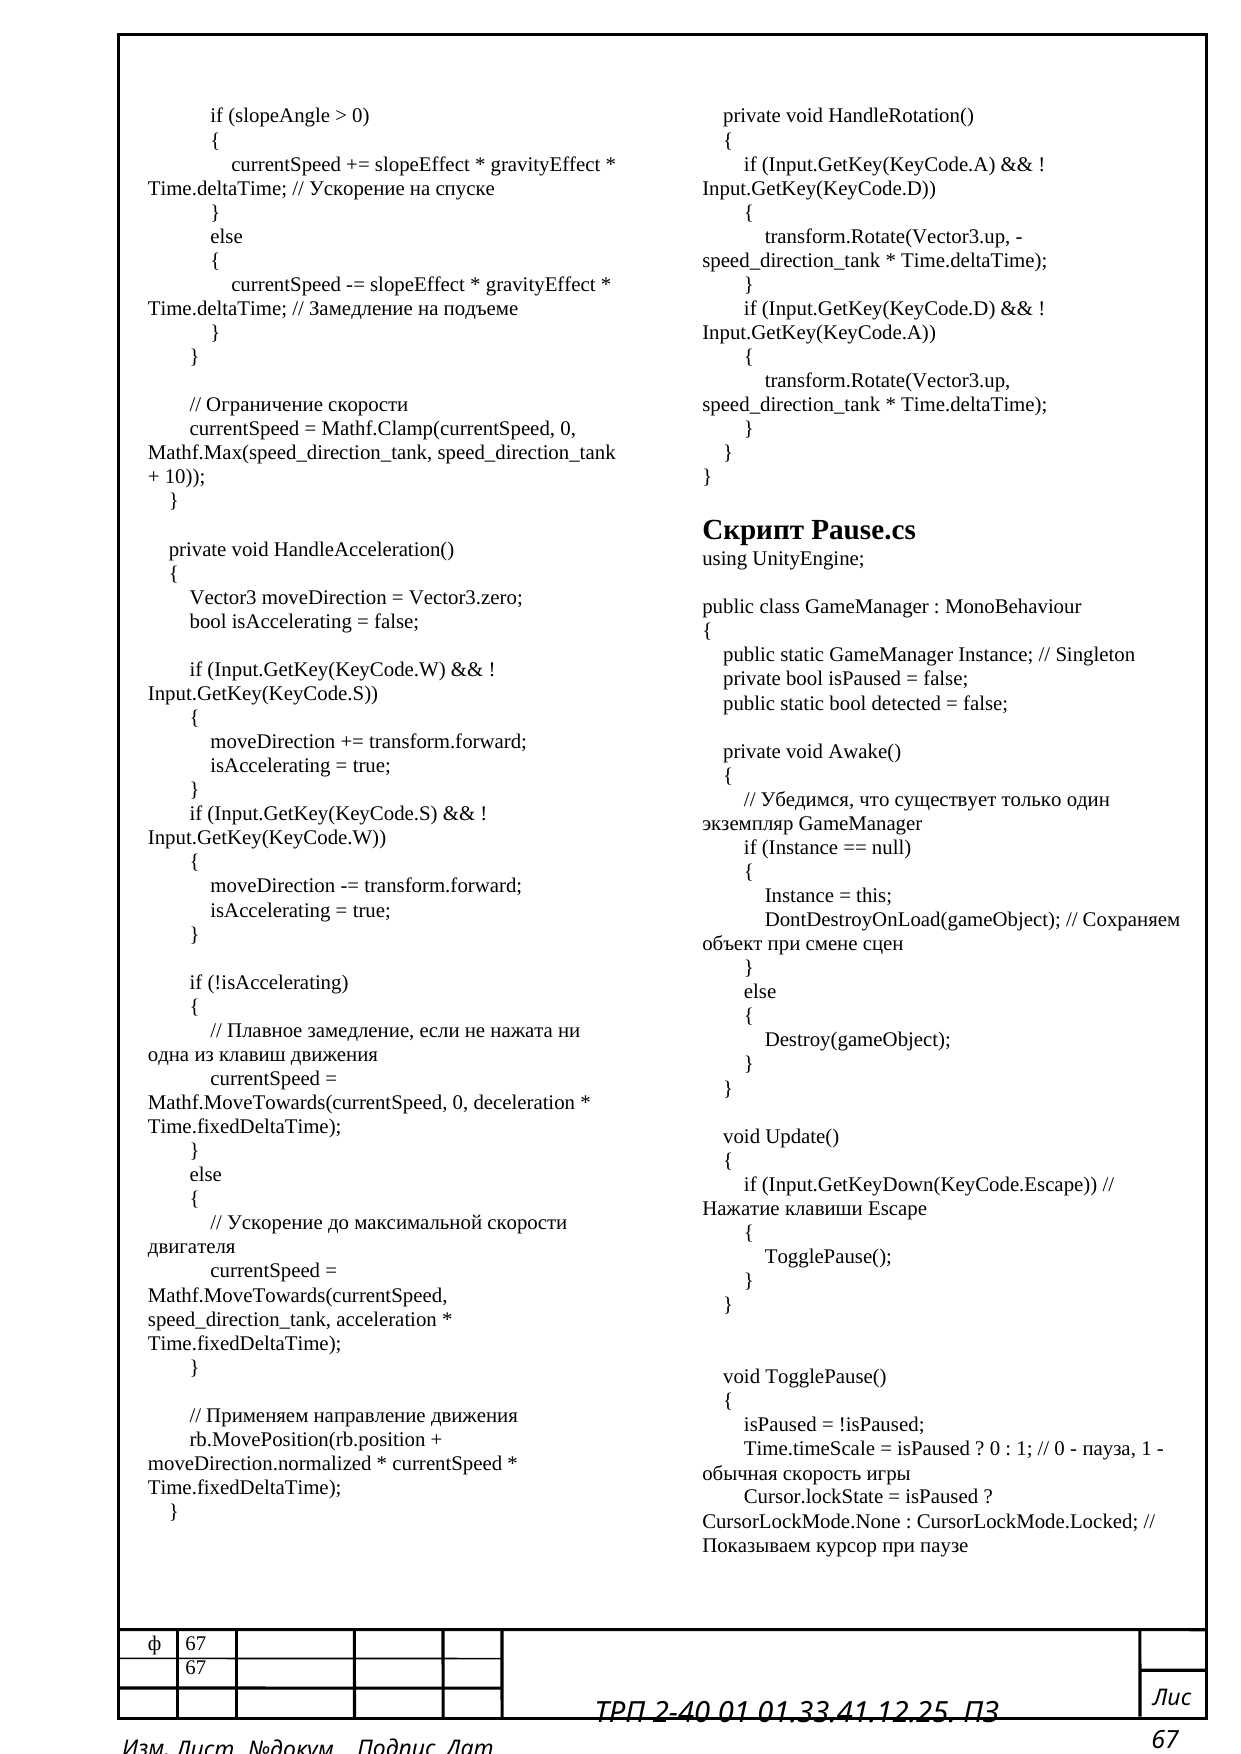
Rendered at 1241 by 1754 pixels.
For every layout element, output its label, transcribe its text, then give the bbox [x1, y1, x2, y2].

text currentSpeed -= slopeEffect * gravityEffect * Time.deltaTime; // Замедление на подъеме [148, 272, 627, 320]
text private void Awake() [702, 738, 1181, 763]
text else [148, 1162, 627, 1186]
text } [702, 416, 1181, 440]
text private void HandleAcceleration() [148, 537, 627, 561]
text if (Input.GetKey(KeyCode.S) && !Input.GetKey(KeyCode.W)) [148, 801, 627, 849]
text { [702, 1148, 1181, 1172]
text currentSpeed = Mathf.MoveTowards(currentSpeed, 0, deceleration * Time.fixedDeltaTime); [148, 1066, 627, 1138]
text rb.MovePosition(rb.position + moveDirection.normalized * currentSpeed * Time.fixedDeltaTime); [148, 1427, 627, 1499]
text isAccelerating = true; [148, 753, 627, 777]
text { [148, 994, 627, 1018]
text private void HandleRotation() [702, 103, 1181, 127]
text } [148, 320, 627, 344]
text { [702, 763, 1181, 787]
text transform.Rotate(Vector3.up, -speed_direction_tank * Time.deltaTime); [702, 224, 1181, 272]
text } [148, 777, 627, 801]
text } [148, 1355, 627, 1379]
text } [148, 488, 627, 512]
text { [702, 1220, 1181, 1244]
text private bool isPaused = false; [702, 666, 1181, 690]
text { [702, 618, 1181, 642]
text Скрипт Pause.cs [702, 512, 1181, 546]
text moveDirection += transform.forward; [148, 729, 627, 753]
text currentSpeed = Mathf.MoveTowards(currentSpeed, speed_direction_tank, acceleration * Time.fixedDeltaTime); [148, 1258, 627, 1355]
text TogglePause(); [702, 1244, 1181, 1268]
text if (Instance == null) [702, 835, 1181, 859]
text bool isAccelerating = false; [148, 609, 627, 633]
text // Ограничение скорости [148, 392, 627, 416]
text Destroy(gameObject); [702, 1027, 1181, 1051]
text } [702, 1075, 1181, 1099]
text Time.timeScale = isPaused ? 0 : 1; // 0 - пауза, 1 - обычная скорость игры [702, 1436, 1181, 1484]
text { [702, 200, 1181, 224]
text if (Input.GetKey(KeyCode.W) && !Input.GetKey(KeyCode.S)) [148, 657, 627, 705]
text else [702, 979, 1181, 1003]
text // Плавное замедление, если не нажата ни одна из клавиш движения [148, 1018, 627, 1066]
text // Ускорение до максимальной скорости двигателя [148, 1210, 627, 1258]
text currentSpeed = Mathf.Clamp(currentSpeed, 0, Mathf.Max(speed_direction_tank, speed_direction_tank + 10)); [148, 416, 627, 488]
text Vector3 moveDirection = Vector3.zero; [148, 585, 627, 609]
text void TogglePause() [702, 1364, 1181, 1388]
text if (slopeAngle > 0) [148, 103, 627, 127]
text } [148, 200, 627, 224]
text } [148, 1499, 627, 1523]
text { [148, 127, 627, 152]
text Instance = this; [702, 883, 1181, 907]
text } [148, 1138, 627, 1162]
text public class GameManager : MonoBehaviour [702, 594, 1181, 618]
text } [702, 272, 1181, 296]
text if (Input.GetKeyDown(KeyCode.Escape)) // Нажатие клавиши Escape [702, 1172, 1181, 1220]
text if (!isAccelerating) [148, 970, 627, 994]
text using UnityEngine; [702, 546, 1181, 570]
text } [702, 464, 1181, 488]
text } [702, 955, 1181, 979]
text void Update() [702, 1123, 1181, 1148]
text else [148, 224, 627, 248]
text { [148, 849, 627, 873]
text if (Input.GetKey(KeyCode.D) && !Input.GetKey(KeyCode.A)) [702, 296, 1181, 344]
text } [702, 440, 1181, 464]
text } [702, 1051, 1181, 1075]
text { [148, 705, 627, 729]
text { [148, 1186, 627, 1210]
text public static bool detected = false; [702, 690, 1181, 714]
text } [702, 1292, 1181, 1316]
text { [702, 344, 1181, 368]
text { [148, 248, 627, 272]
text } [702, 1268, 1181, 1292]
text isAccelerating = true; [148, 897, 627, 922]
text isPaused = !isPaused; [702, 1412, 1181, 1436]
text currentSpeed += slopeEffect * gravityEffect * Time.deltaTime; // Ускорение на спуске [148, 152, 627, 200]
text DontDestroyOnLoad(gameObject); // Сохраняем объект при смене сцен [702, 907, 1181, 955]
text transform.Rotate(Vector3.up, speed_direction_tank * Time.deltaTime); [702, 368, 1181, 416]
text { [702, 1388, 1181, 1412]
text if (Input.GetKey(KeyCode.A) && !Input.GetKey(KeyCode.D)) [702, 152, 1181, 200]
text } [148, 344, 627, 368]
text { [702, 1003, 1181, 1027]
text { [702, 127, 1181, 152]
text { [148, 561, 627, 585]
text // Применяем направление движения [148, 1403, 627, 1427]
text // Убедимся, что существует только один экземпляр GameManager [702, 787, 1181, 835]
text Cursor.lockState = isPaused ? CursorLockMode.None : CursorLockMode.Locked; // Показываем курсор при паузе [702, 1484, 1181, 1557]
text public static GameManager Instance; // Singleton [702, 642, 1181, 666]
text } [148, 922, 627, 946]
text { [702, 859, 1181, 883]
text moveDirection -= transform.forward; [148, 873, 627, 897]
